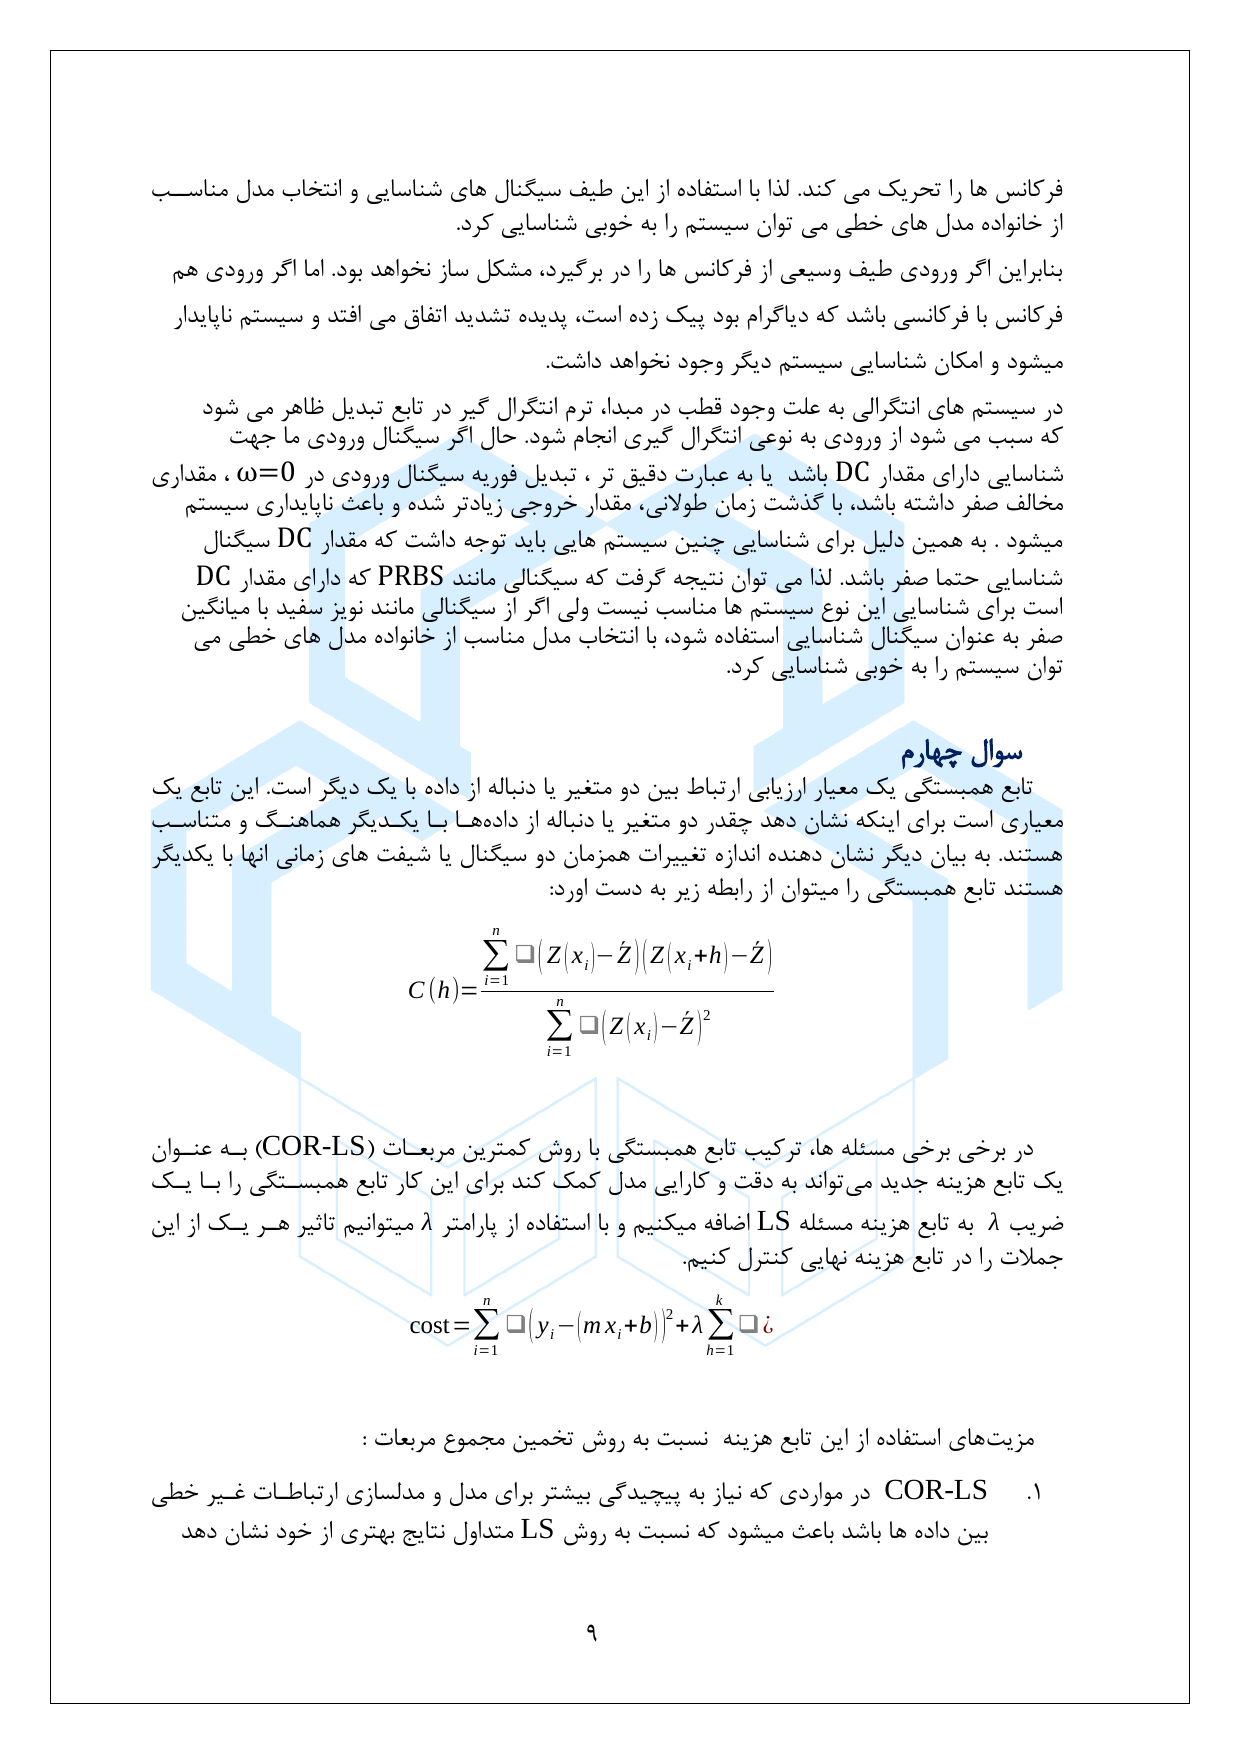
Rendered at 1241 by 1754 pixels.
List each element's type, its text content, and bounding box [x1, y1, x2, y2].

text تابع همبستگی یک معیار ارزیابی ارتباط بین دو متغیر یا دنباله از داده‌ با یک دیگر است. این تابع یک معیاری است برای اینکه نشان ‌دهد چقدر دو متغیر یا دنباله از داده‌ها با یکدیگر هماهنگ و متناسب هستند. به بیان دیگر نشان دهنده اندازه تغییرات همزمان دو سیگنال یا شیفت های زمانی انها با یکدیگر هستند تابع همبستگی را میتوان از رابطه زیر به دست اورد: [150, 775, 1063, 905]
text میشود و امکان شناسایی سیستم دیگر وجود نخواهد داشت. [150, 349, 1063, 378]
text مزیت‌های استفاده از این تابع هزینه نسبت به روش تخمین مجموع مربعات : [150, 1426, 1063, 1455]
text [150, 177, 1063, 240]
subtitle سوال چهارم [150, 737, 1063, 770]
text در برخی برخی مسئله ها، ترکیب تابع همبستگی با روش کمترین مربعات (COR-LS) به عنوان یک تابع هزینه جدید می‌تواند به دقت و کارایی مدل کمک کند برای این کار تابع همبستگی را با یک ضریب به تابع هزینه مسئله LS اضافه میکنیم و با استفاده از پارامتر میتوانیم تاثیر هر یک از این جملات را در تابع هزینه نهایی کنترل کنیم. [150, 1128, 1063, 1274]
list COR-LS در مواردی که نیاز به پیچیدگی بیشتر برای مدل و مدلسازی ارتباطات غیر خطی بین داده ها باشد باعث میشود که نسبت به روش LS متداول نتایج بهتری از خود نشان دهد [150, 1472, 1026, 1549]
text بنابراین اگر ورودی طیف وسیعی از فرکانس ها را در برگیرد، مشکل ساز نخواهد بود. اما اگر ورودی هم [150, 257, 1063, 286]
text در سیستم های انتگرالی به علت وجود قطب در مبدا، ترم انتگرال گیر در تابع تبدیل ظاهر می شود [150, 395, 1063, 424]
text فرکانس با فرکانسی باشد که دیاگرام بود پیک زده است، پدیده تشدید اتفاق می افتد و سیستم ناپایدار [150, 303, 1063, 332]
text که سبب می شود از ورودی به نوعی انتگرال گیری انجام شود. حال اگر سیگنال ورودی ما جهت شناسایی دارای مقدار DC باشد یا به عبارت دقیق تر ، تبدیل فوریه سیگنال ورودی در ω=0 ، مقداری مخالف صفر داشته باشد، با گذشت زمان طولانی، مقدار خروجی زیادتر شده و باعث ناپایداری سیستم میشود . به همین دلیل برای شناسایی چنین سیستم هایی باید توجه داشت که مقدار DC سیگنال شناسایی حتما صفر باشد. لذا می توان نتیجه گرفت که سیگنالی مانند PRBS که دارای مقدار DC است برای شناسایی این نوع سیستم ها مناسب نیست ولی اگر از سیگنالی مانند نویز سفید با میانگین صفر به عنوان سیگنال شناسایی استفاده شود، با انتخاب مدل مناسب از خانواده مدل های خطی می توان سیستم را به خوبی شناسایی کرد. [150, 424, 1063, 683]
